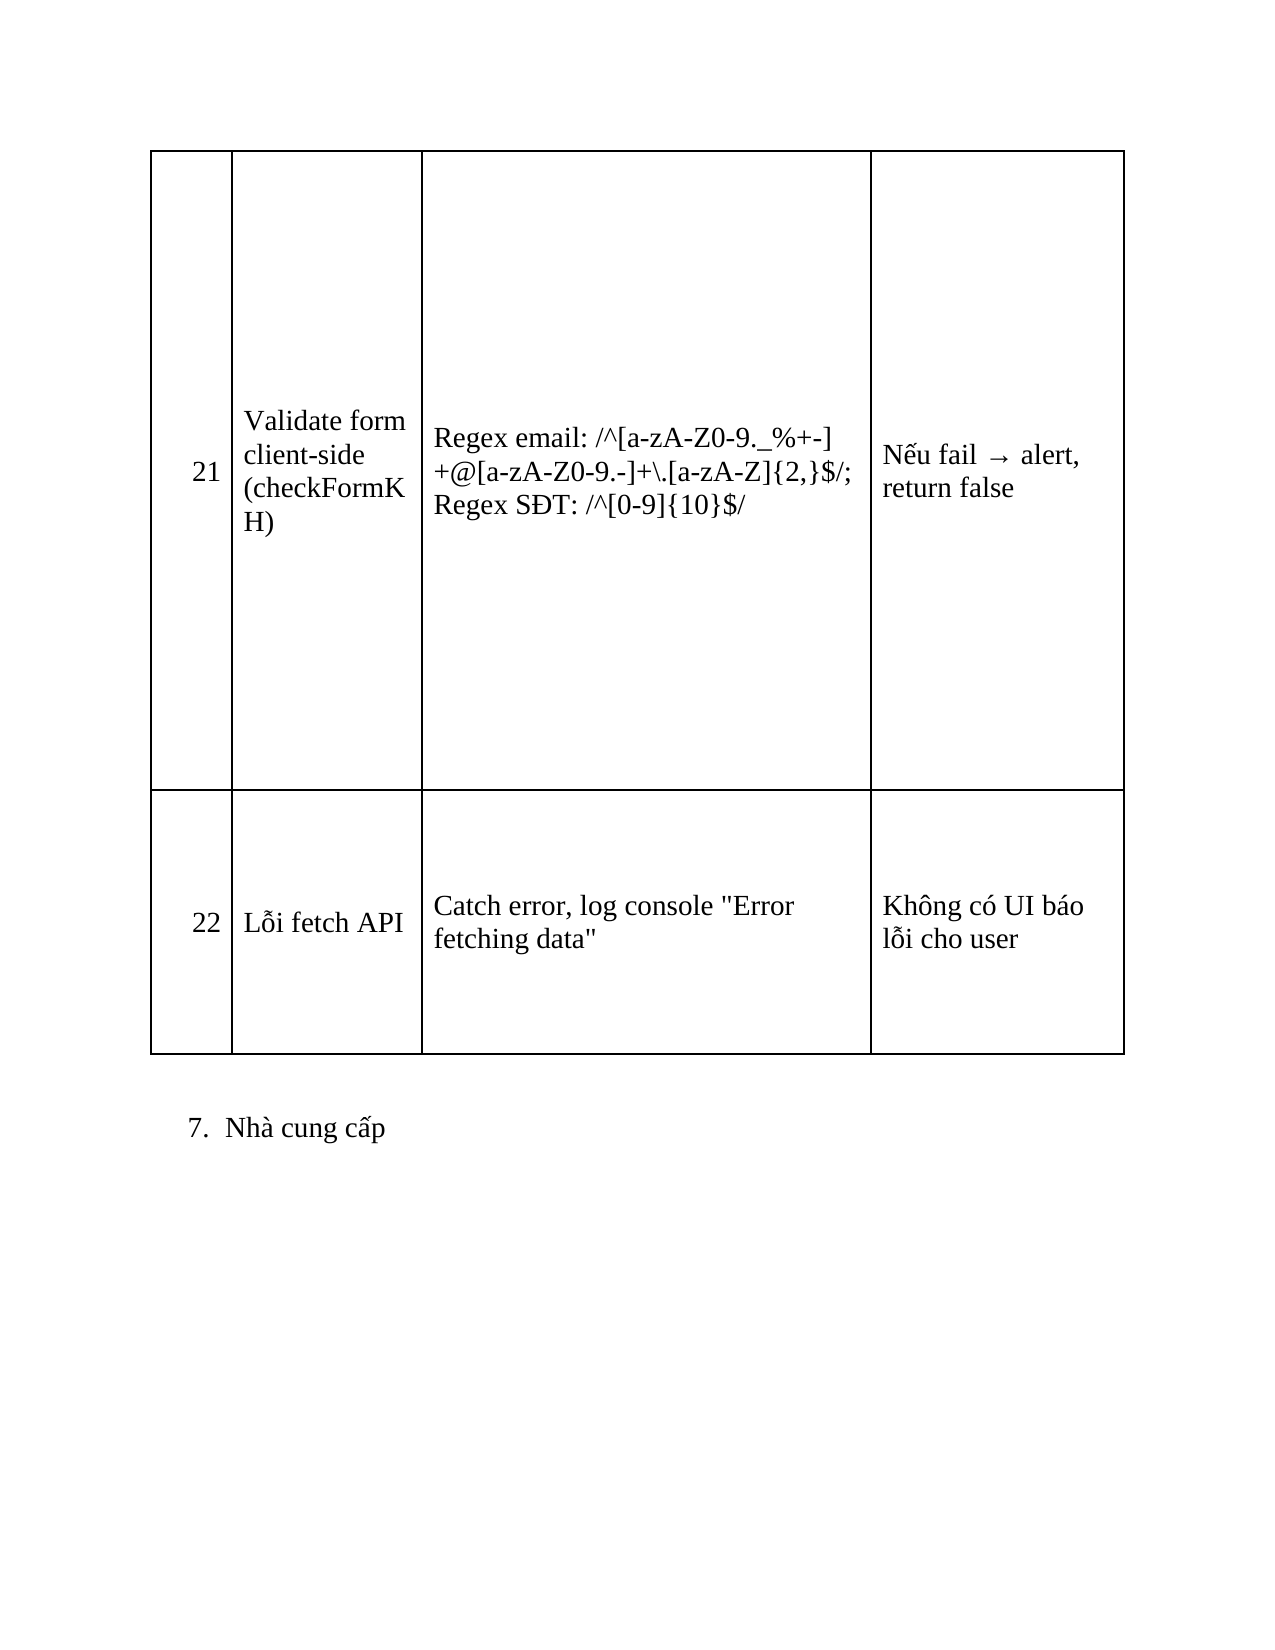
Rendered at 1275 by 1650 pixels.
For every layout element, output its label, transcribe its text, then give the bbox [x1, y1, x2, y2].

table_cell Catch error, log console "Error fetching data" [423, 791, 870, 1052]
table_cell Nếu fail → alert, return false [872, 152, 1123, 789]
table_cell 22 [152, 791, 231, 1052]
list Nhà cung cấp [187, 1110, 1125, 1143]
table_cell Lỗi fetch API [233, 791, 421, 1052]
table_cell Không có UI báo lỗi cho user [872, 791, 1123, 1052]
table_cell Validate form client-side (checkFormKH) [233, 152, 421, 789]
table_cell Regex email: /^[a-zA-Z0-9._%+-]+@[a-zA-Z0-9.-]+\.[a-zA-Z]{2,}$/; Regex SĐT: /^[0-9]{10}$/ [423, 152, 870, 789]
table_cell 21 [152, 152, 231, 789]
